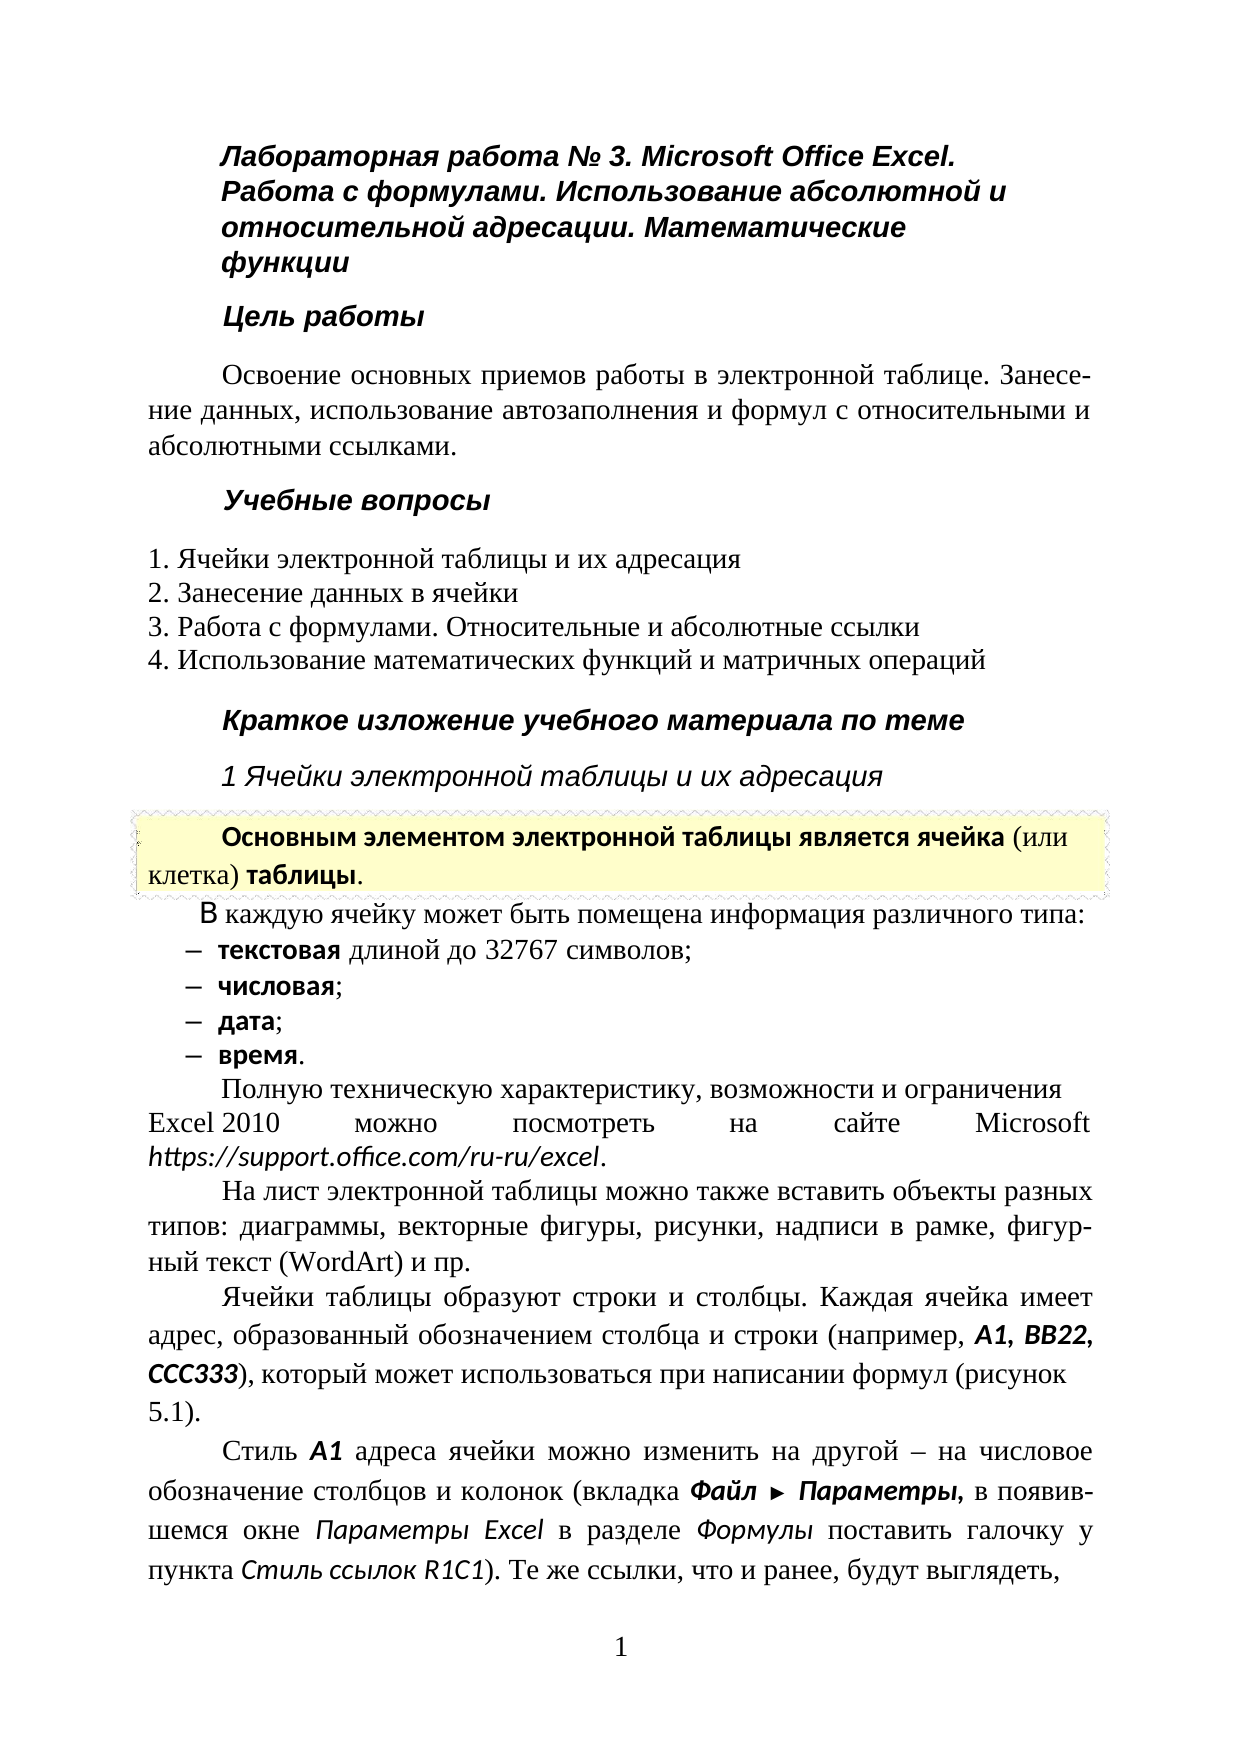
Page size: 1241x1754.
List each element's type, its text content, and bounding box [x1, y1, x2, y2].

text Основным элементом электронной таблицы является ячейка (или клетка) таблицы. [148, 818, 1092, 892]
text – дата; [185, 1002, 1094, 1038]
list Занесение данных в ячейки [148, 575, 1094, 609]
text Освоение основных приемов работы в электронной таблице. Занесе-ние данных, использование автозаполнения и формул с относительными и абсолютными ссылками. [148, 357, 1092, 462]
text – текстовая длиной до 32767 символов; [185, 931, 1094, 967]
list Использование математических функций и матричных операций [148, 642, 1094, 676]
list каждую ячейку может быть помещена информация различного типа: [198, 897, 1094, 930]
picture [130, 809, 1110, 900]
text На лист электронной таблицы можно также вставить объекты разных типов: диаграммы, векторные фигуры, рисунки, надписи в рамке, фигур-ный текст (WordArt) и пр. [148, 1173, 1094, 1277]
text Стиль A1 адреса ячейки можно изменить на другой – на числовое обозначение столбцов и колонок (вкладка Файл ► Параметры, в появив-шемся окне Параметры Excel в разделе Формулы поставить галочку у пункта Стиль ссылок R1C1). Те же ссылки, что и ранее, будут выглядеть, [148, 1432, 1094, 1586]
list Ячейки электронной таблицы и их адресация [148, 542, 1094, 575]
list Работа с формулами. Относительные и абсолютные ссылки [148, 609, 1094, 642]
text Лабораторная работа № 3. Microsoft Office Excel. Работа с формулами. Использование абсолютной и относительной адресации. Математические функции [221, 139, 1008, 279]
text 5.1). [148, 1394, 1094, 1428]
text Учебные вопросы [223, 483, 1094, 517]
text Полную техническую характеристику, возможности и ограничения [221, 1071, 1094, 1105]
text 1 [148, 1629, 1094, 1663]
text – время. [185, 1038, 1094, 1071]
text – числовая; [185, 968, 1094, 1002]
text Цель работы [223, 299, 1094, 332]
text https://support.office.com/ru-ru/excel. [148, 1138, 1094, 1173]
text Краткое изложение учебного материала по теме 1 Ячейки электронной таблицы и их адресация [221, 703, 967, 793]
text Ячейки таблицы образуют строки и столбцы. Каждая ячейка имеет адрес, образованный обозначением столбца и строки (например, A1, BB22, CCC333), который может использоваться при написании формул (рисунок [148, 1279, 1094, 1391]
text Excel 2010 можно посмотреть на сайте Microsoft [148, 1105, 1094, 1138]
